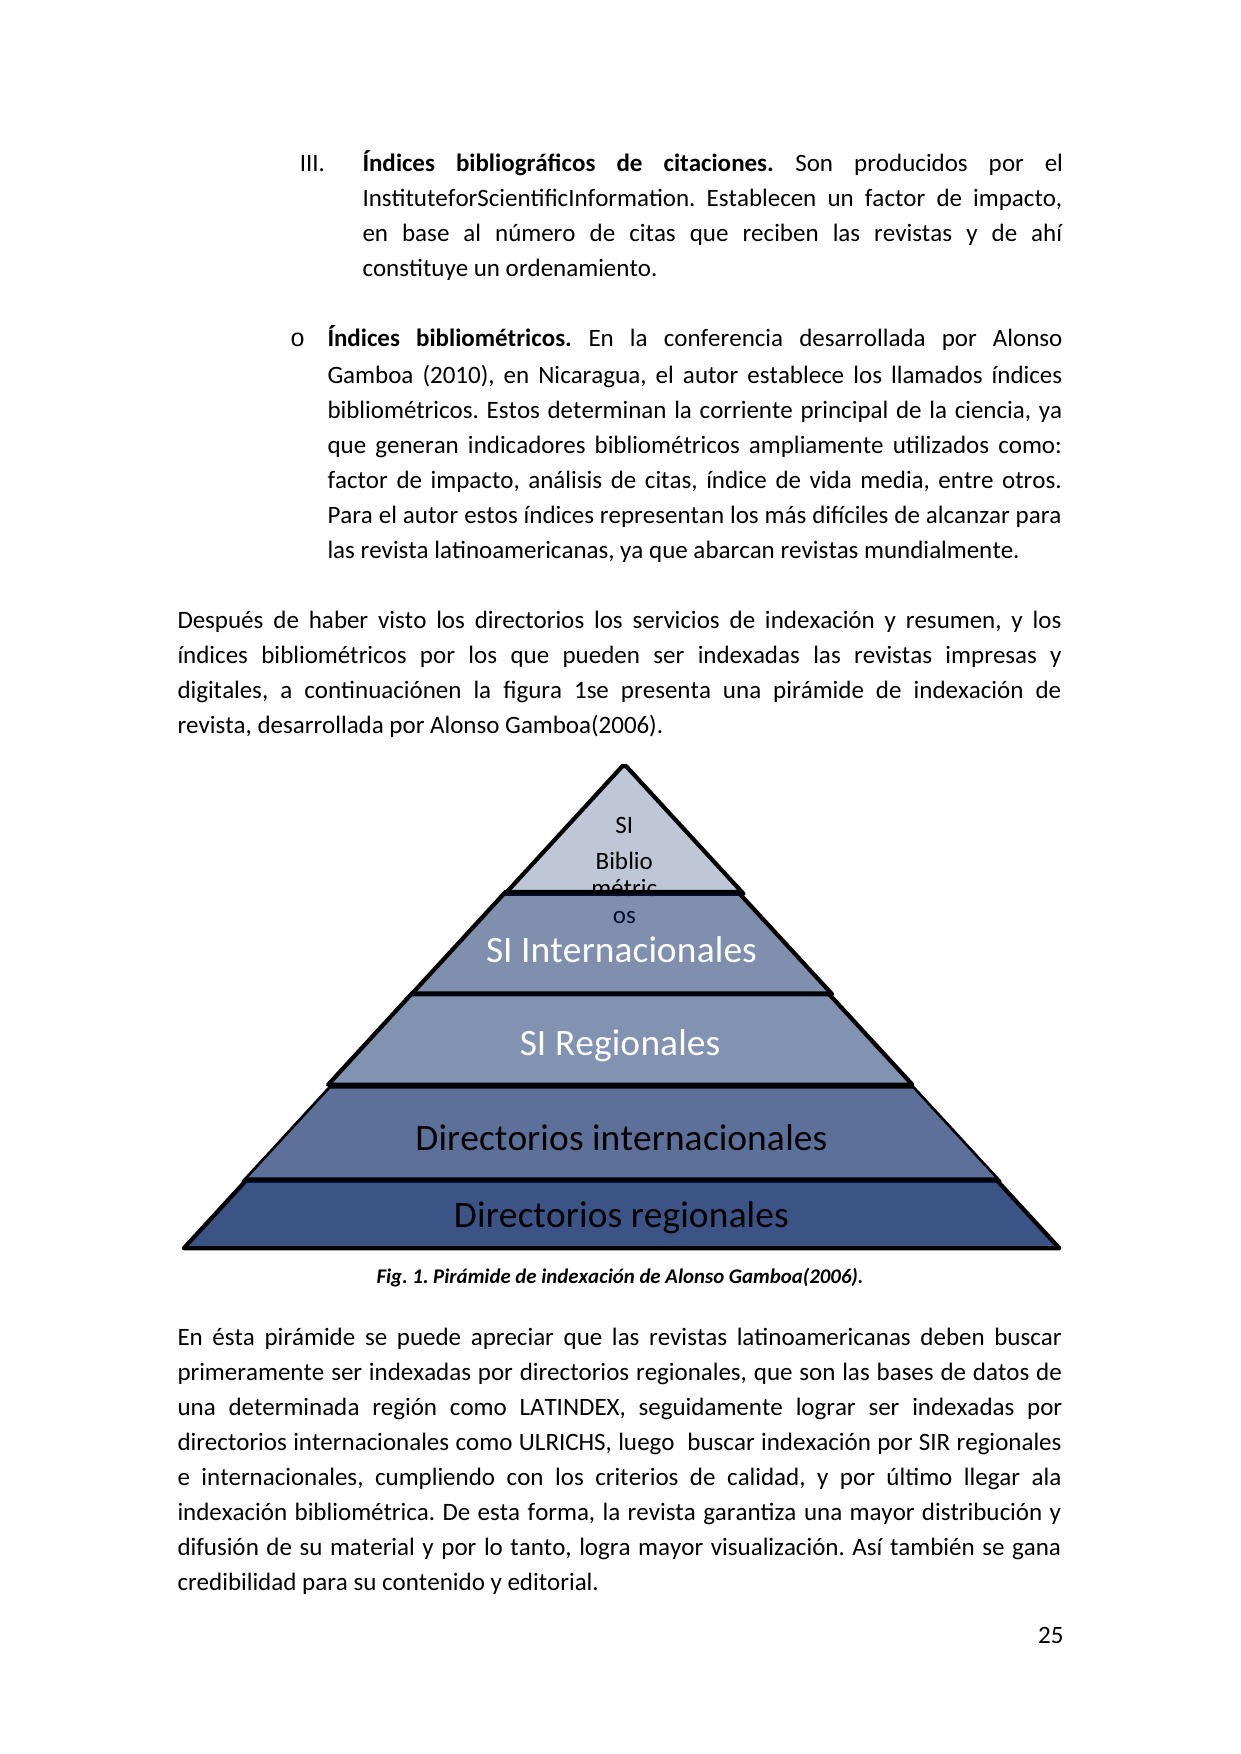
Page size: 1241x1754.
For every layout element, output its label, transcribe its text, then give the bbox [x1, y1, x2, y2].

text En ésta pirámide se puede apreciar que las revistas latinoamericanas deben buscar primeramente ser indexadas por directorios regionales, que son las bases de datos de una determinada región como LATINDEX, seguidamente lograr ser indexadas por directorios internacionales como ULRICHS, luego buscar indexación por SIR regionales e internacionales, cumpliendo con los criterios de calidad, y por último llegar ala indexación bibliométrica. De esta forma, la revista garantiza una mayor distribución y difusión de su material y por lo tanto, logra mayor visualización. Así también se gana credibilidad para su contenido y editorial. [177, 1321, 1063, 1597]
list Índices bibliométricos. En la conferencia desarrollada por Alonso Gamboa (2010), en Nicaragua, el autor establece los llamados índices bibliométricos. Estos determinan la corriente principal de la ciencia, ya que generan indicadores bibliométricos ampliamente utilizados como: factor de impacto, análisis de citas, índice de vida media, entre otros. Para el autor estos índices representan los más difíciles de alcanzar para las revista latinoamericanas, ya que abarcan revistas mundialmente. [290, 323, 1063, 564]
list Índices bibliográficos de citaciones. Son producidos por el InstituteforScientificInformation. Establecen un factor de impacto, en base al número de citas que reciben las revistas y de ahí constituye un ordenamiento. [325, 148, 1063, 283]
list Después de haber visto los directorios los servicios de indexación y resumen, y los índices bibliométricos por los que pueden ser indexadas las revistas impresas y digitales, a continuaciónen la figura 1se presenta una pirámide de indexación de revista, desarrollada por Alonso Gamboa(2006). [177, 604, 1063, 739]
text Fig. 1. Pirámide de indexación de Alonso Gamboa(2006). [177, 1263, 1063, 1288]
